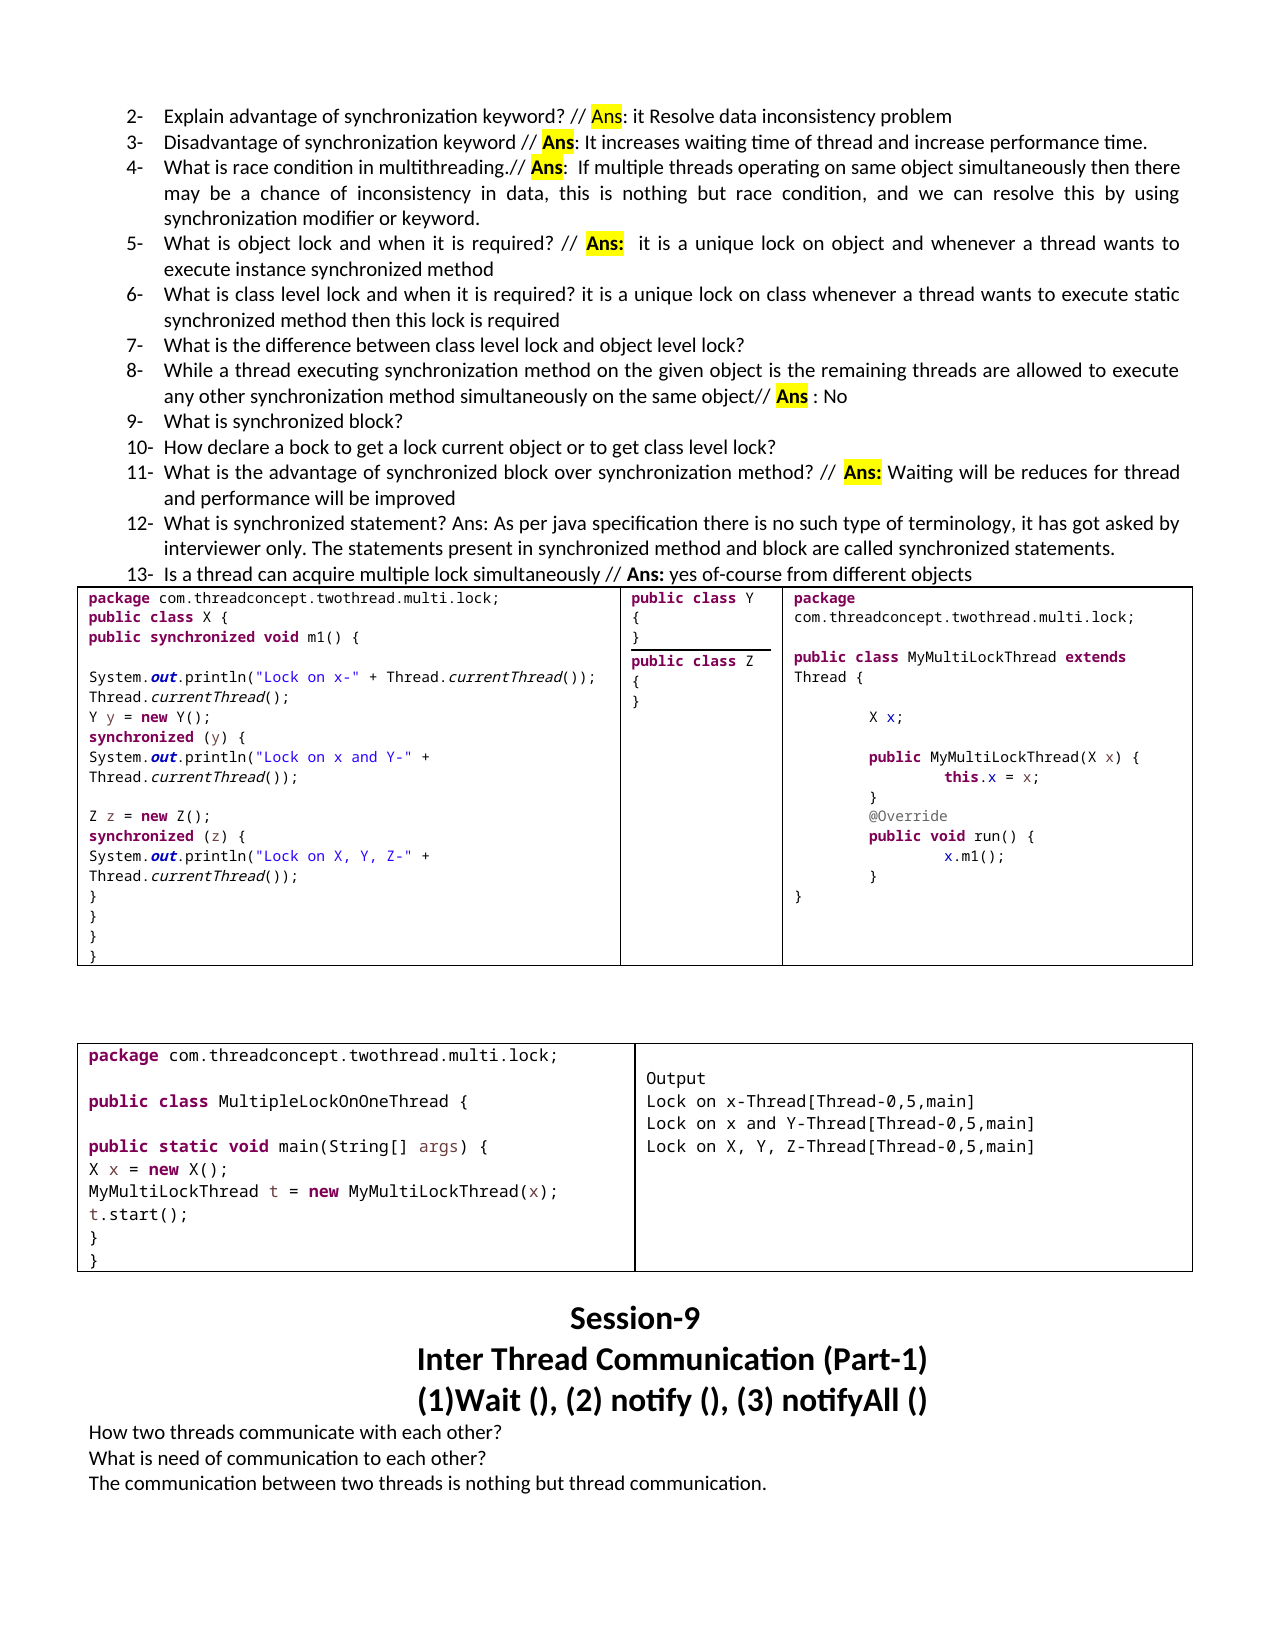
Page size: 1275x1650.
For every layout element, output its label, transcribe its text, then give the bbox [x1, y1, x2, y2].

list What is the advantage of synchronized block over synchronization method? // Ans: Waiting will be reduces for thread and performance will be improved [126, 459, 1181, 510]
list How declare a bock to get a lock current object or to get class level lock? [126, 434, 1181, 459]
table_header package com.threadconcept.twothread.multi.lock; public class X { public synchronized void m1() { System.out.println("Lock on x-" + Thread.currentThread()); Thread.currentThread(); Y y = new Y(); synchronized (y) { System.out.println("Lock on x and Y-" + Thread.currentThread()); Z z = new Z(); synchronized (z) { System.out.println("Lock on X, Y, Z-" + Thread.currentThread()); } } } } [78, 588, 620, 965]
list While a thread executing synchronization method on the given object is the remaining threads are allowed to execute any other synchronization method simultaneously on the same object// Ans : No [126, 358, 1181, 408]
table_header package com.threadconcept.twothread.multi.lock; public class MyMultiLockThread extends Thread { X x; public MyMultiLockThread(X x) { this.x = x; } @Override public void run() { x.m1(); } } [783, 588, 1192, 965]
list What is the difference between class level lock and object level lock? [126, 332, 1181, 358]
text What is need of communication to each other? [89, 1445, 1181, 1470]
list Explain advantage of synchronization keyword? // Ans: it Resolve data inconsistency problem [126, 103, 1181, 129]
list Disadvantage of synchronization keyword // Ans: It increases waiting time of thread and increase performance time. [126, 129, 542, 154]
table_header Output Lock on x-Thread[Thread-0,5,main] Lock on x and Y-Thread[Thread-0,5,main] Lock on X, Y, Z-Thread[Thread-0,5,main] [636, 1044, 1192, 1271]
text How two threads communicate with each other? [89, 1419, 1181, 1445]
list What is class level lock and when it is required? it is a unique lock on class whenever a thread wants to execute static synchronized method then this lock is required [126, 281, 1181, 332]
list Is a thread can acquire multiple lock simultaneously // Ans: yes of-course from different objects [126, 561, 1181, 586]
list What is object lock and when it is required? // Ans: it is a unique lock on object and whenever a thread wants to execute instance synchronized method [126, 231, 1181, 281]
list What is synchronized block? [126, 408, 1181, 434]
table_header public class Y { } public class Z { } [621, 588, 782, 965]
list What is race condition in multithreading.// Ans: If multiple threads operating on same object simultaneously then there may be a chance of inconsistency in data, this is nothing but race condition, and we can resolve this by using synchronization modifier or keyword. [126, 154, 1181, 231]
list What is synchronized statement? Ans: As per java specification there is no such type of terminology, it has got asked by interviewer only. The statements present in synchronized method and block are called synchronized statements. [126, 510, 1181, 561]
text (1)Wait (), (2) notify (), (3) notifyAll () [164, 1379, 1181, 1419]
text Session-9 [89, 1297, 1181, 1338]
table_header package com.threadconcept.twothread.multi.lock; public class MultipleLockOnOneThread { public static void main(String[] args) { X x = new X(); MyMultiLockThread t = new MyMultiLockThread(x); t.start(); } } [78, 1044, 634, 1271]
list Disadvantage of synchronization keyword // Ans: It increases waiting time of thread and increase performance time. [574, 129, 1181, 154]
text The communication between two threads is nothing but thread communication. [89, 1470, 1181, 1496]
text Inter Thread Communication (Part-1) [164, 1338, 1181, 1379]
